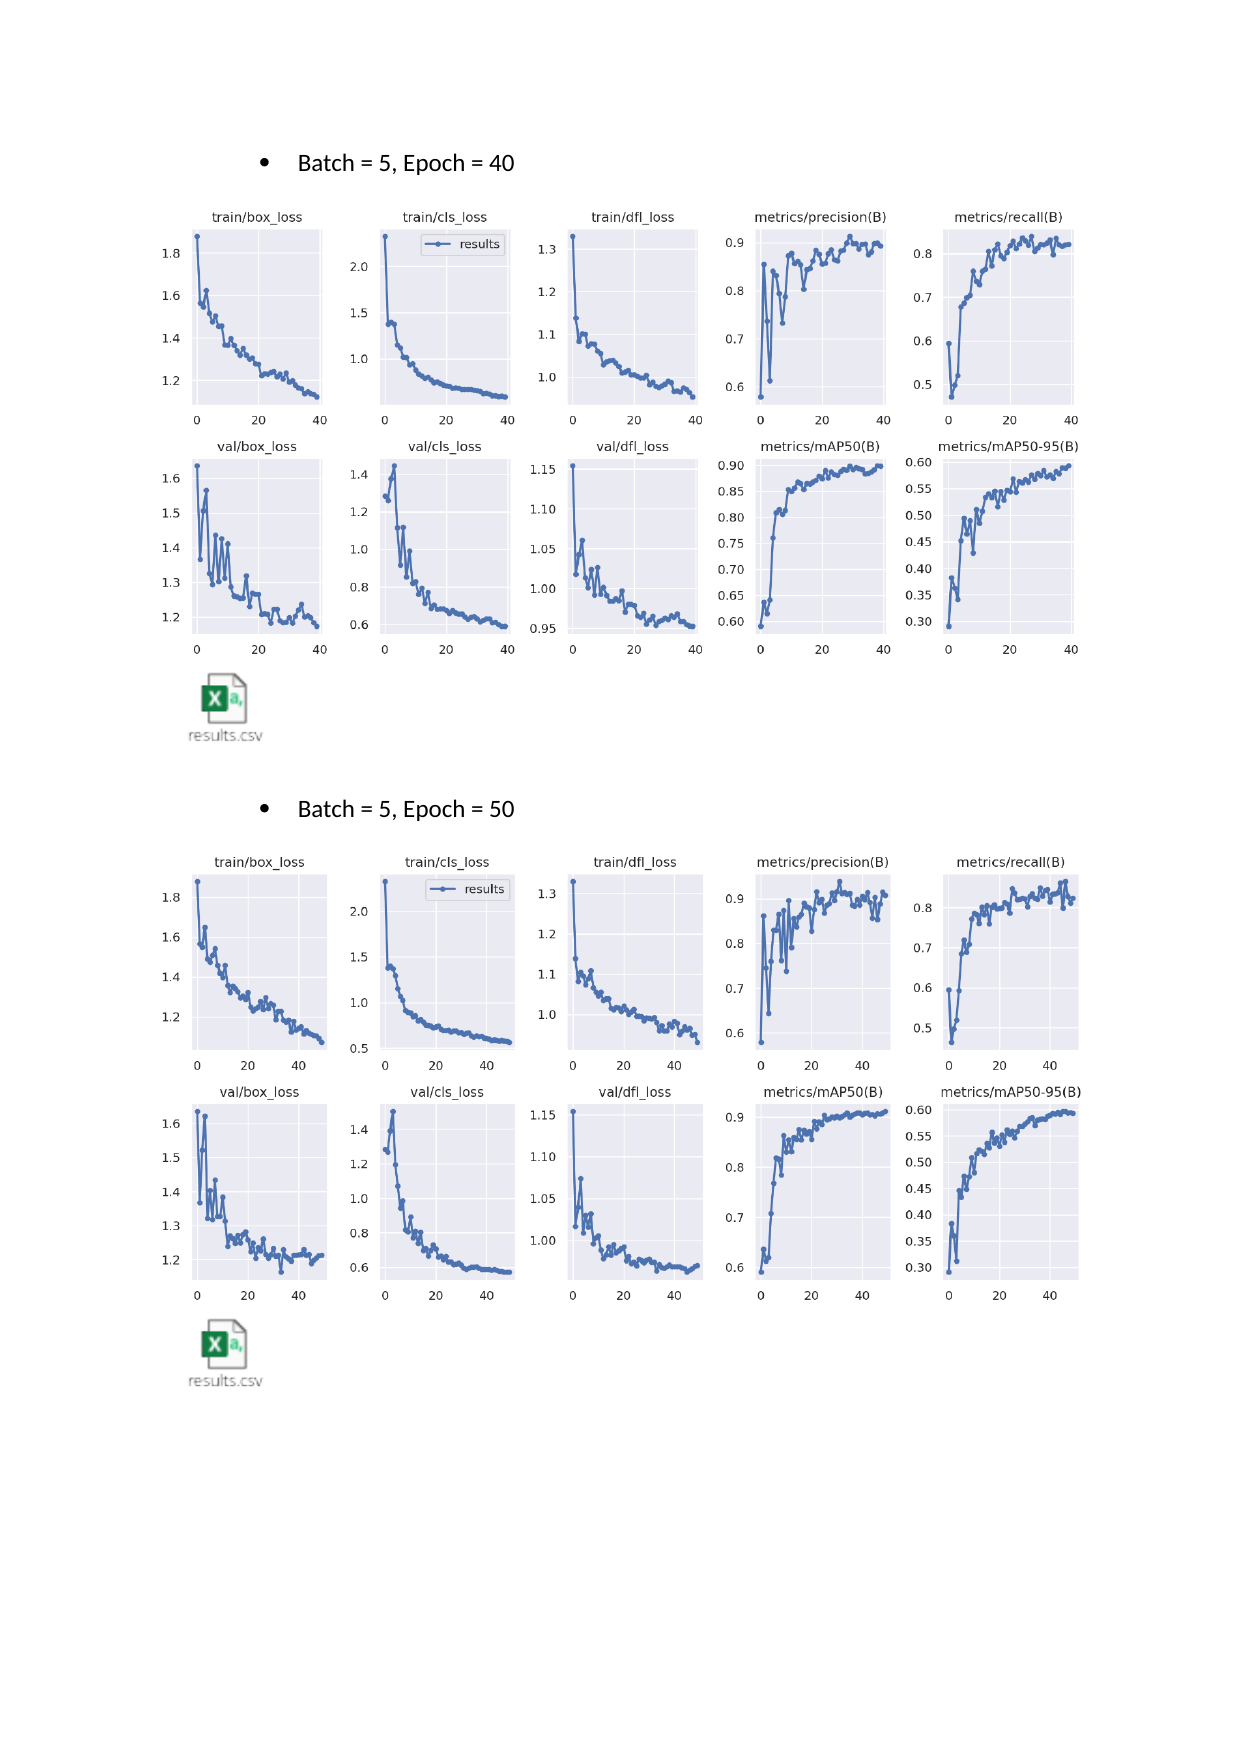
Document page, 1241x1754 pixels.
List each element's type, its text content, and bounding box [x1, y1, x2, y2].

picture [147, 197, 1093, 670]
picture [147, 842, 1093, 1316]
list Batch = 5, Epoch = 50 [260, 793, 1093, 824]
list Batch = 5, Epoch = 40 [260, 148, 1093, 178]
